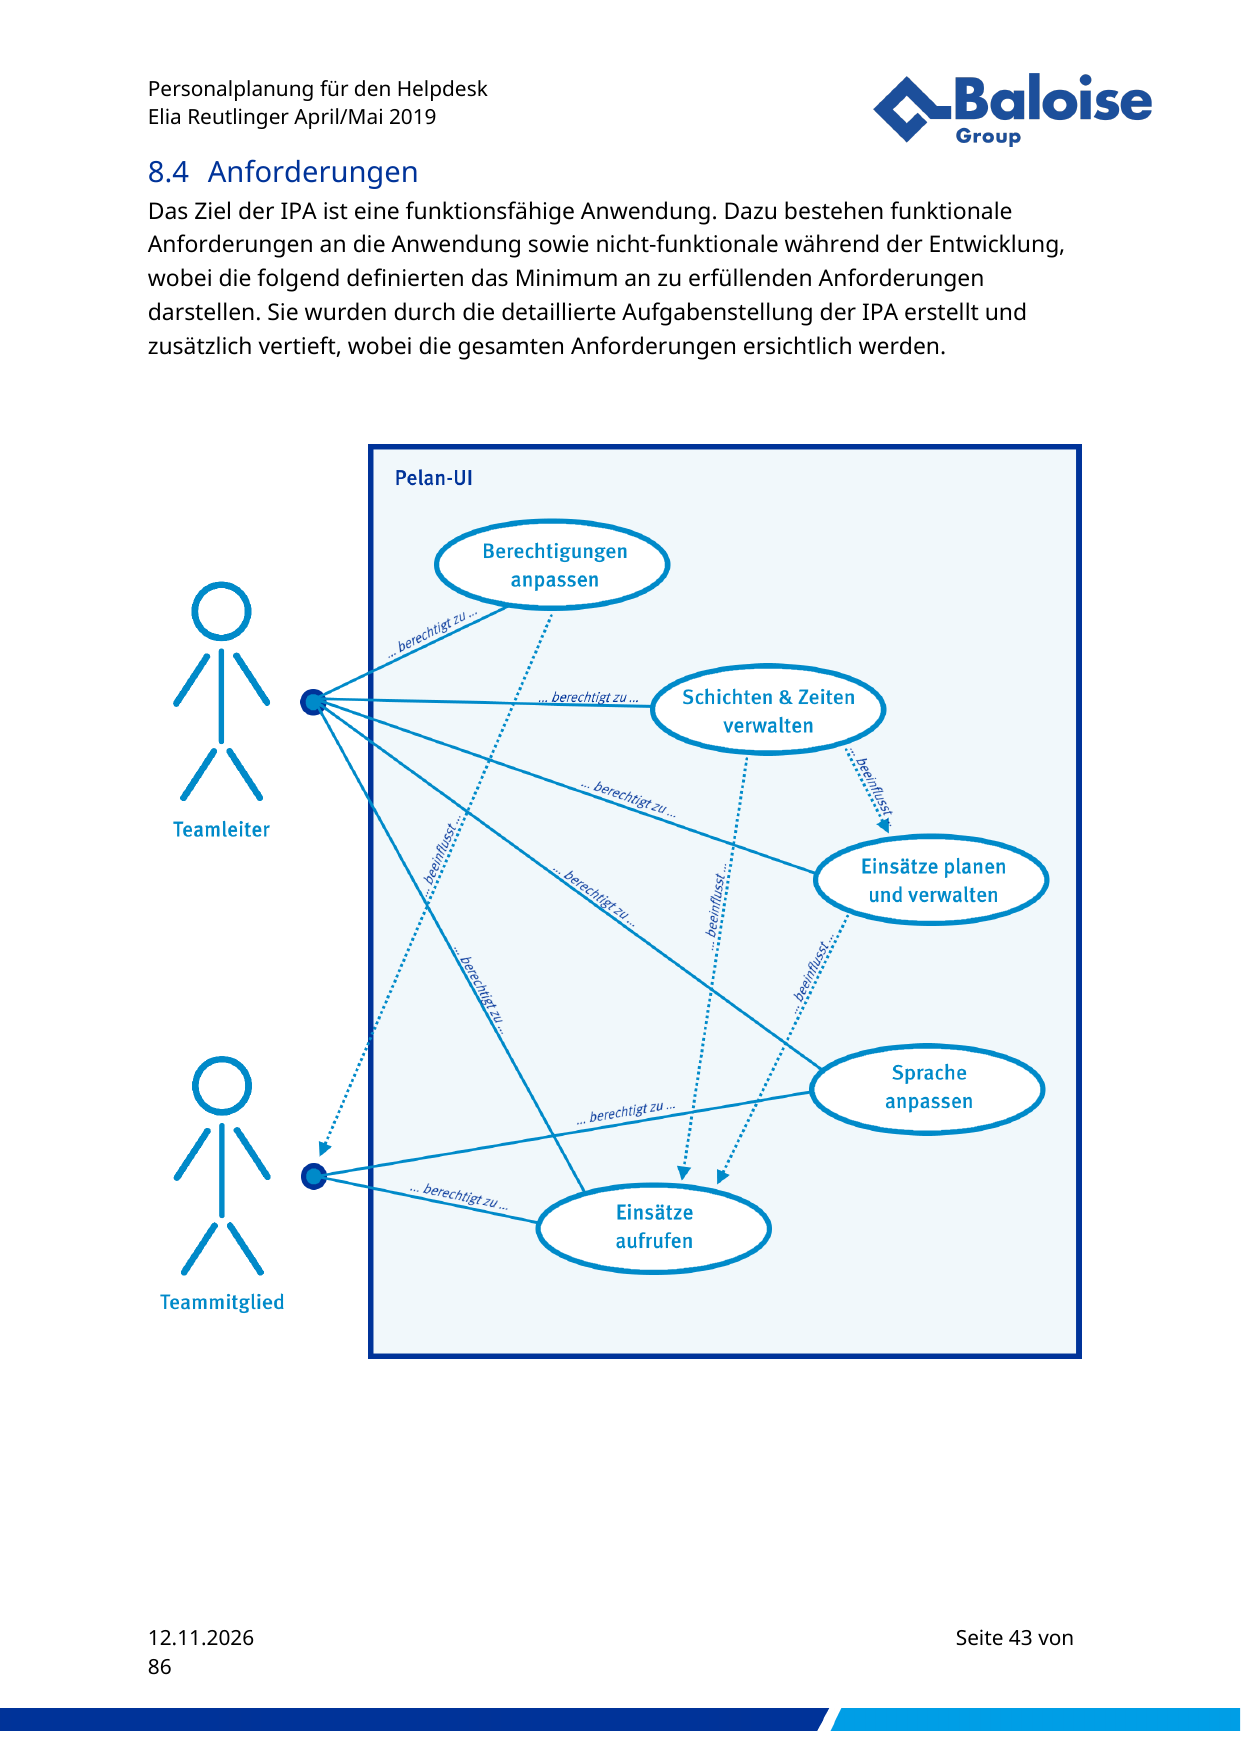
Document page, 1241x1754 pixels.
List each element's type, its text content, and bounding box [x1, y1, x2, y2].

picture [147, 430, 1097, 1373]
subtitle Anforderungen [148, 152, 1093, 191]
text Das Ziel der IPA ist eine funktionsfähige Anwendung. Dazu bestehen funktionale Anforderungen an die Anwendung sowie nicht-funktionale während der Entwicklung, wobei die folgend definierten das Minimum an zu erfüllenden Anforderungen darstellen. Sie wurden durch die detaillierte Aufgabenstellung der IPA erstellt und zusätzlich vertieft, wobei die gesamten Anforderungen ersichtlich werden. [148, 194, 1093, 361]
picture [0, 1708, 1241, 1733]
picture [873, 73, 1152, 147]
